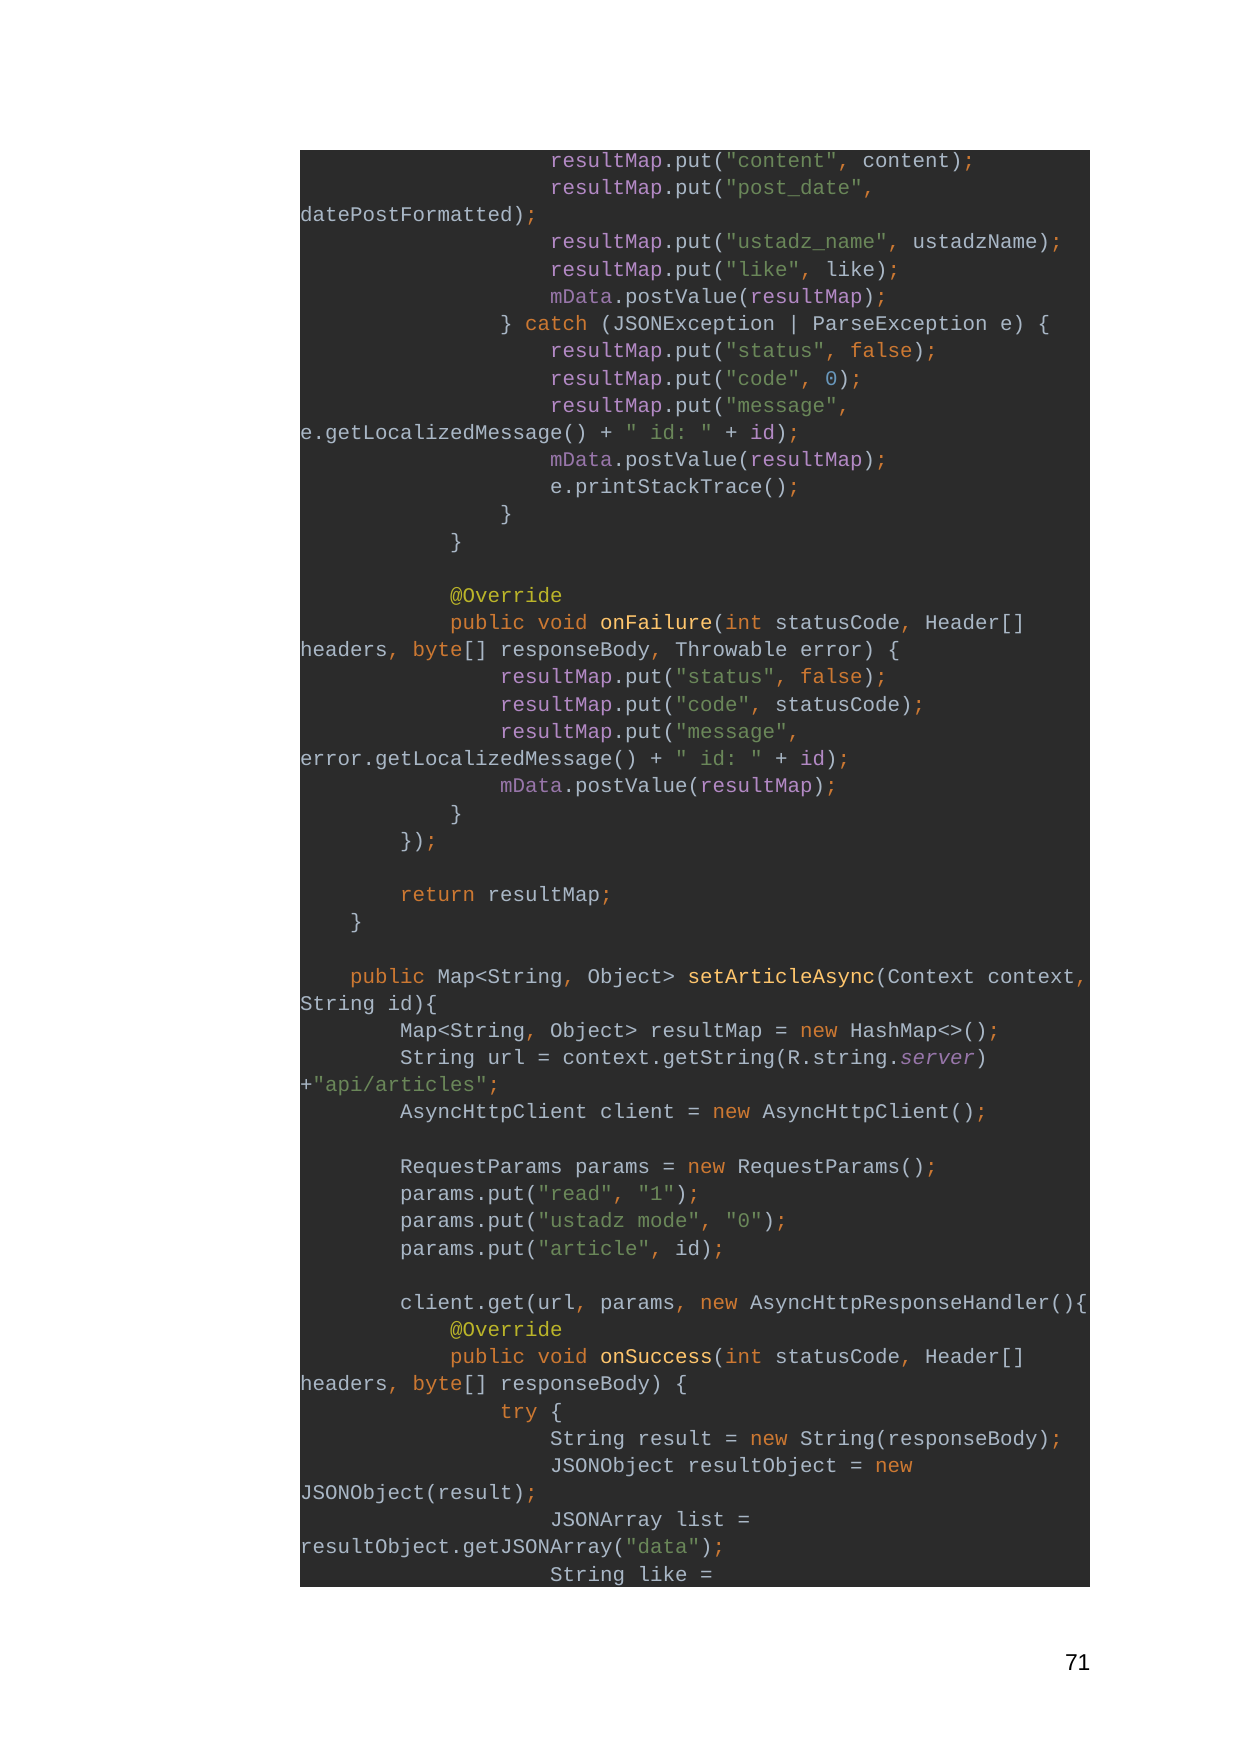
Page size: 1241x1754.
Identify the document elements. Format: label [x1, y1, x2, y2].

text [300, 150, 1090, 1587]
